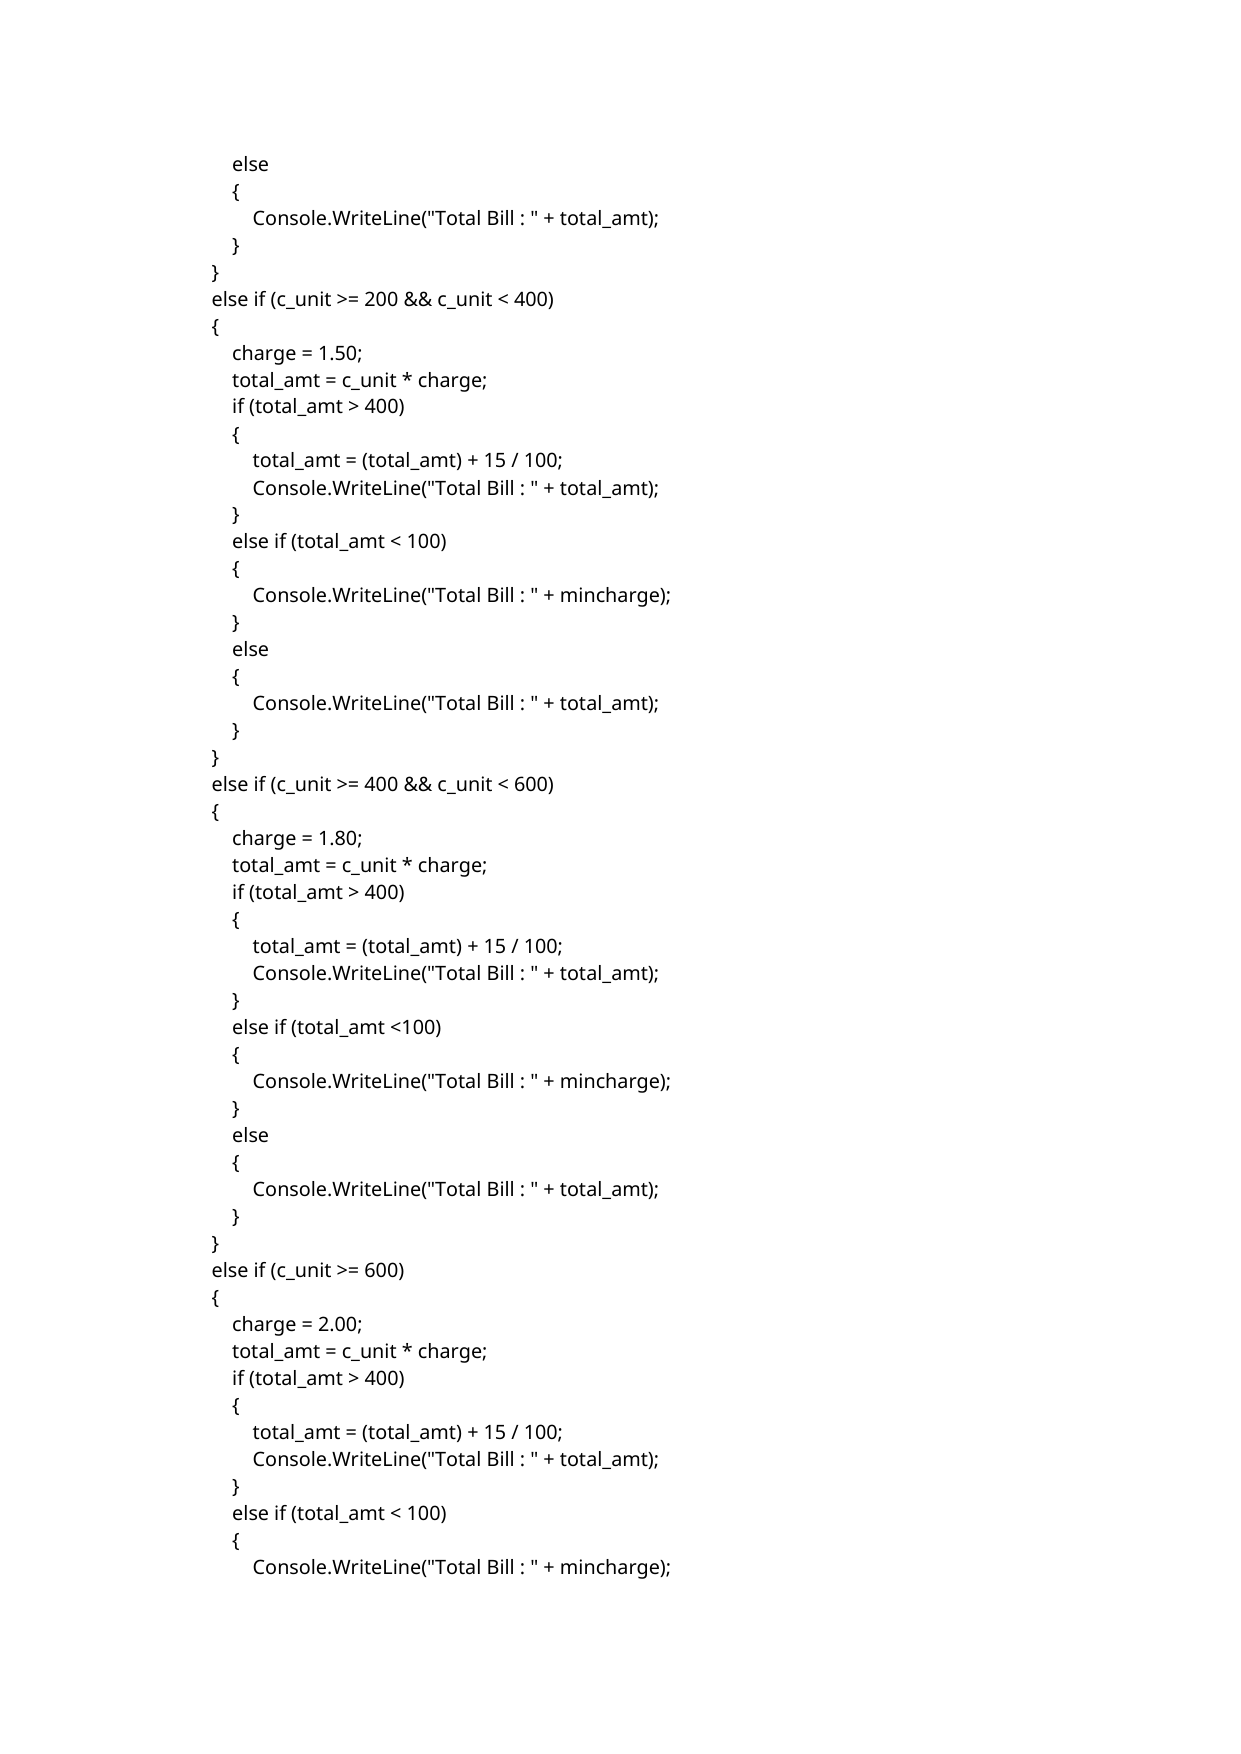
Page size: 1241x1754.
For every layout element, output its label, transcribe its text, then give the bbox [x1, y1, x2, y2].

text } [150, 1472, 1090, 1499]
text Console.WriteLine("Total Bill : " + mincharge); [150, 1067, 1090, 1094]
text total_amt = (total_amt) + 15 / 100; [150, 1418, 1090, 1445]
text total_amt = (total_amt) + 15 / 100; [150, 447, 1090, 474]
text else if (total_amt < 100) [150, 1499, 1090, 1526]
text if (total_amt > 400) [150, 393, 1090, 420]
text Console.WriteLine("Total Bill : " + total_amt); [150, 959, 1090, 986]
text { [150, 177, 1090, 204]
text Console.WriteLine("Total Bill : " + mincharge); [150, 582, 1090, 609]
text Console.WriteLine("Total Bill : " + mincharge); [150, 1553, 1090, 1580]
text } [150, 231, 1090, 258]
text { [150, 663, 1090, 689]
text else if (c_unit >= 200 && c_unit < 400) [150, 285, 1090, 312]
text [150, 1445, 1090, 1472]
text } [150, 717, 1090, 743]
text } [150, 743, 1090, 771]
text charge = 1.50; [150, 339, 1090, 366]
text { [150, 905, 1090, 932]
text else [150, 636, 1090, 663]
text Console.WriteLine("Total Bill : " + total_amt); [150, 1175, 1090, 1202]
text charge = 2.00; [150, 1310, 1090, 1337]
text } [150, 1229, 1090, 1256]
text { [150, 1283, 1090, 1310]
text if (total_amt > 400) [150, 1364, 1090, 1391]
text else if (total_amt <100) [150, 1013, 1090, 1040]
text total_amt = c_unit * charge; [150, 366, 1090, 393]
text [150, 204, 1090, 231]
text else [150, 150, 1090, 177]
text total_amt = (total_amt) + 15 / 100; [150, 932, 1090, 959]
text } [150, 1094, 1090, 1121]
text { [150, 555, 1090, 582]
text if (total_amt > 400) [150, 878, 1090, 905]
text total_amt = c_unit * charge; [150, 1337, 1090, 1364]
text } [150, 501, 1090, 528]
text else [150, 1121, 1090, 1148]
text } [150, 609, 1090, 636]
text { [150, 312, 1090, 339]
text { [150, 1391, 1090, 1418]
text else if (c_unit >= 600) [150, 1256, 1090, 1283]
text else if (total_amt < 100) [150, 528, 1090, 555]
text } [150, 986, 1090, 1013]
text { [150, 1526, 1090, 1553]
text { [150, 420, 1090, 447]
text { [150, 1148, 1090, 1175]
text { [150, 797, 1090, 824]
text } [150, 258, 1090, 285]
text { [150, 1040, 1090, 1067]
text else if (c_unit >= 400 && c_unit < 600) [150, 771, 1090, 797]
text } [150, 1202, 1090, 1229]
text Console.WriteLine("Total Bill : " + total_amt); [150, 474, 1090, 501]
text total_amt = c_unit * charge; [150, 851, 1090, 878]
text charge = 1.80; [150, 824, 1090, 851]
text Console.WriteLine("Total Bill : " + total_amt); [150, 689, 1090, 717]
